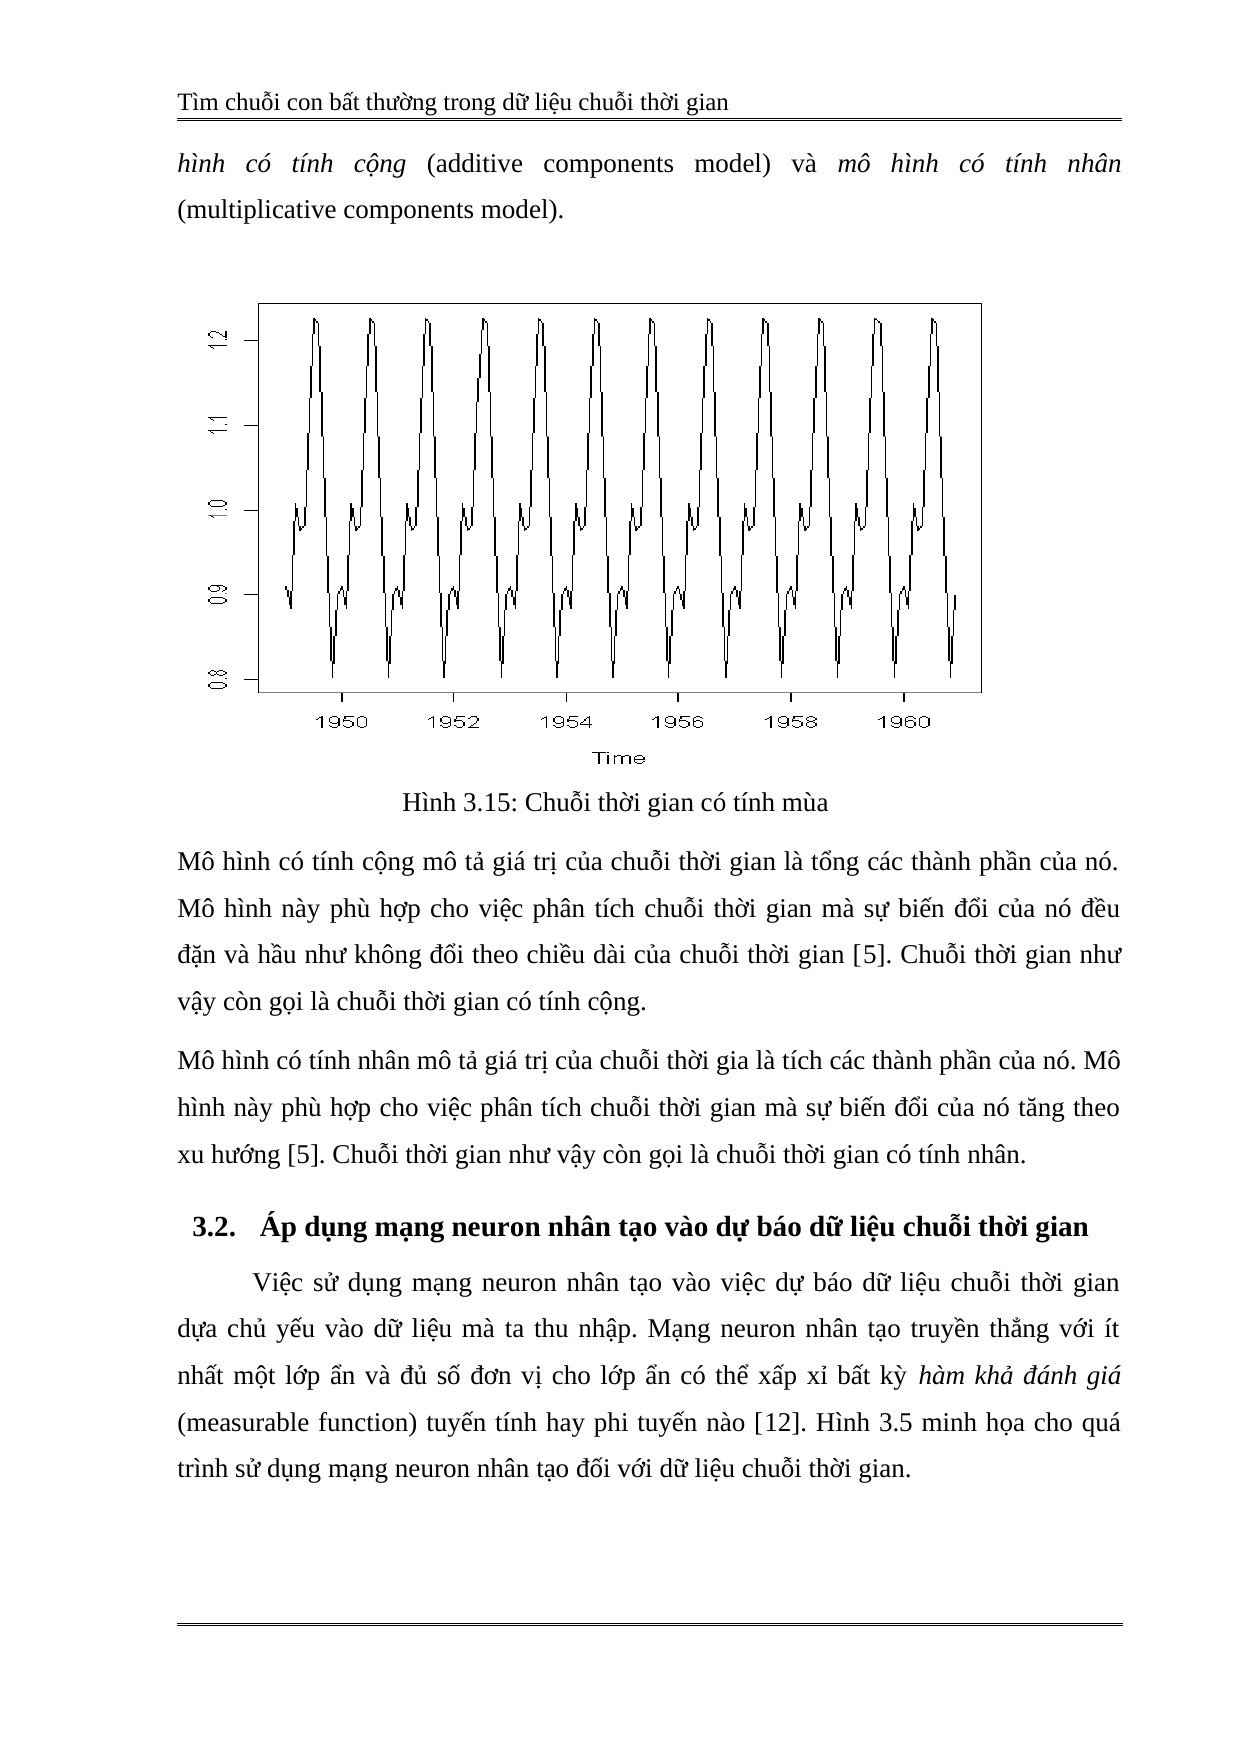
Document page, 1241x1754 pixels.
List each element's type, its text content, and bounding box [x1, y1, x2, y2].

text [177, 147, 1122, 225]
text Mô hình có tính cộng mô tả giá trị của chuỗi thời gian là tổng các thành phần của nó. Mô hình này phù hợp cho việc phân tích chuỗi thời gian mà sự biến đổi của nó đều đặn và hầu như không đổi theo chiều dài của chuỗi thời gian [5]. Chuỗi thời gian như vậy còn gọi là chuỗi thời gian có tính cộng. [177, 845, 1122, 1016]
list Việc sử dụng mạng neuron nhân tạo vào việc dự báo dữ liệu chuỗi thời gian dựa chủ yếu vào dữ liệu mà ta thu nhập. Mạng neuron nhân tạo truyền thẳng với ít nhất một lớp ẩn và đủ số đơn vị cho lớp ẩn có thể xấp xỉ bất kỳ hàm khả đánh giá (measurable function) tuyến tính hay phi tuyến nào [12]. Hình 3.5 minh họa cho quá trình sử dụng mạng neuron nhân tạo đối với dữ liệu chuỗi thời gian. [177, 1266, 1122, 1484]
picture [177, 240, 1009, 771]
text Mô hình có tính nhân mô tả giá trị của chuỗi thời gia là tích các thành phần của nó. Mô hình này phù hợp cho việc phân tích chuỗi thời gian mà sự biến đổi của nó tăng theo xu hướng [5]. Chuỗi thời gian như vậy còn gọi là chuỗi thời gian có tính nhân. [177, 1044, 1122, 1169]
subtitle Áp dụng mạng neuron nhân tạo vào dự báo dữ liệu chuỗi thời gian [192, 1209, 1122, 1243]
